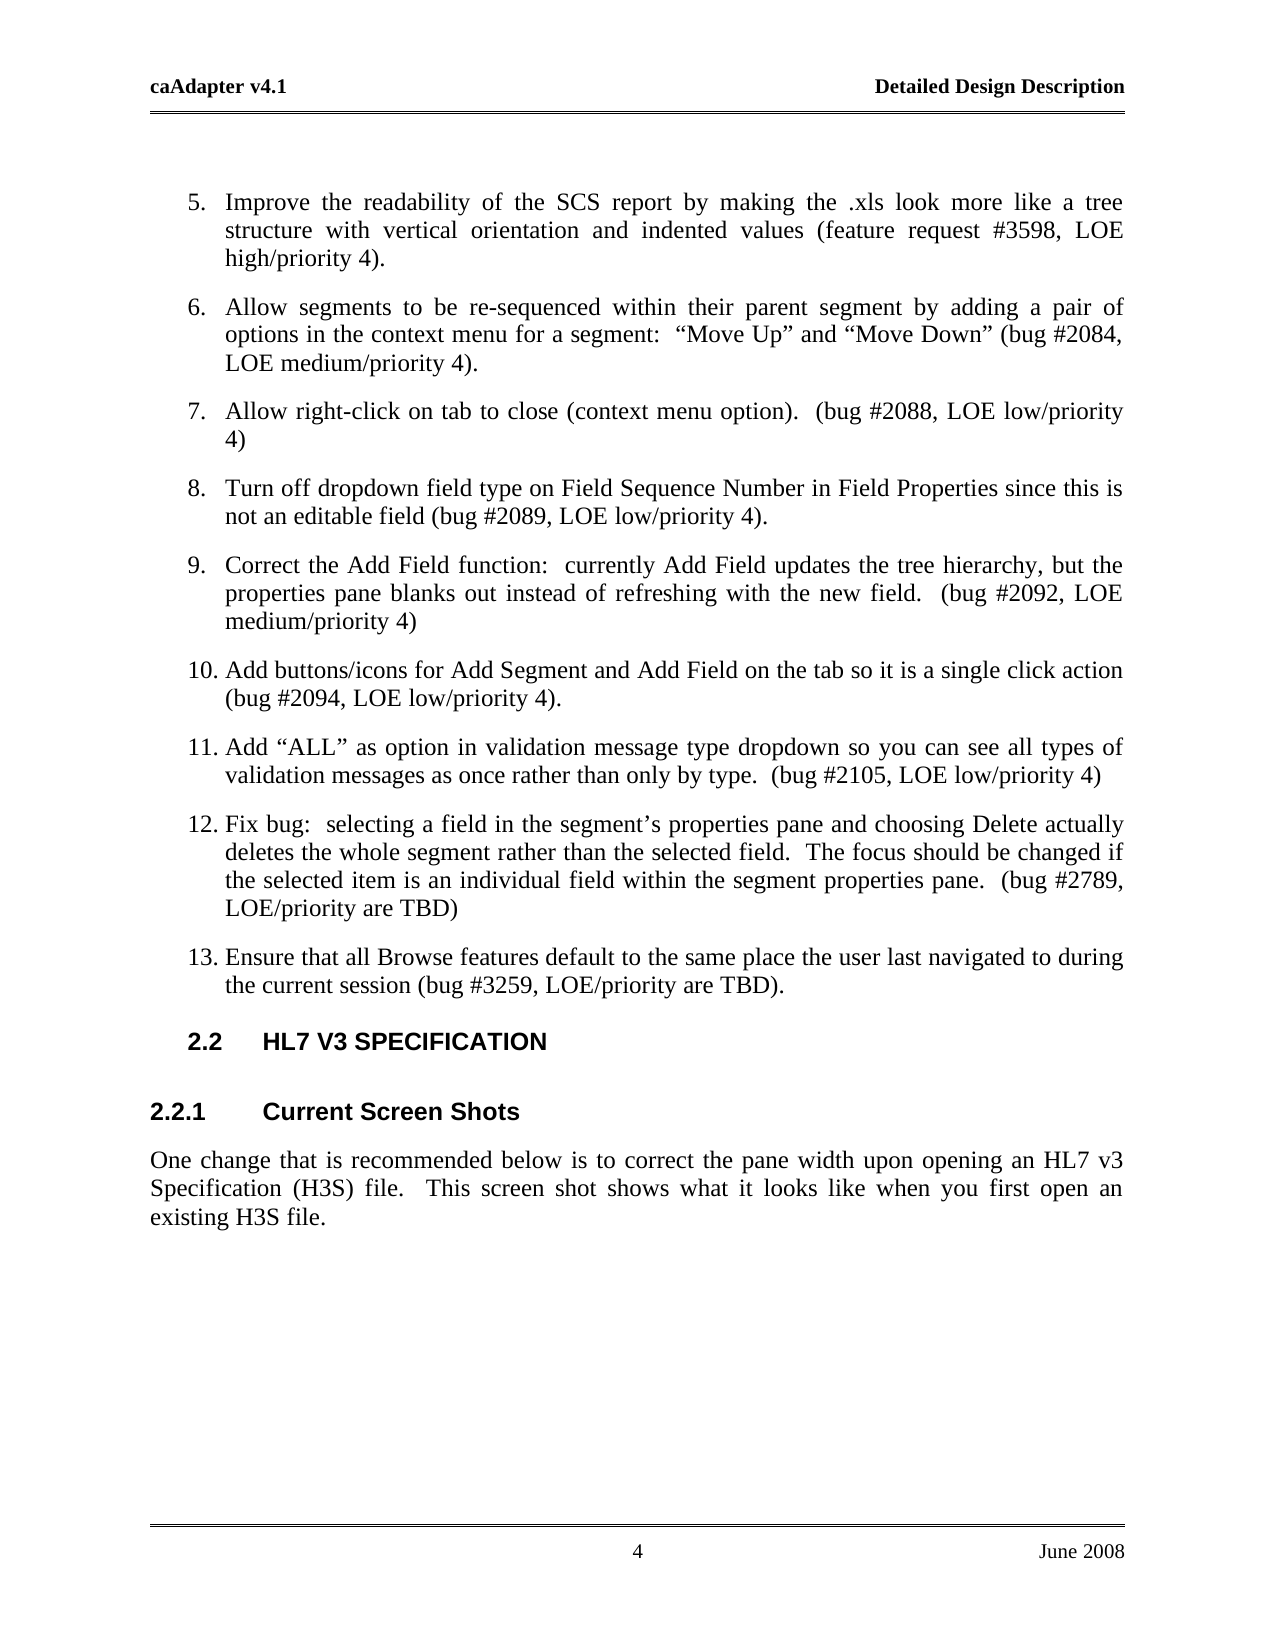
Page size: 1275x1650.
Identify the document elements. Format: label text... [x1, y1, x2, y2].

list Add buttons/icons for Add Segment and Add Field on the tab so it is a single click action (bug #2094, LOE low/priority 4). [187, 656, 1125, 712]
list Add “ALL” as option in validation message type dropdown so you can see all types of validation messages as once rather than only by type. (bug #2105, LOE low/priority 4) [187, 733, 1125, 789]
list Correct the Add Field function: currently Add Field updates the tree hierarchy, but the properties pane blanks out instead of refreshing with the new field. (bug #2092, LOE medium/priority 4) [187, 551, 1125, 635]
text One change that is recommended below is to correct the pane width upon opening an HL7 v3 Specification (H3S) file. This screen shot shows what it looks like when you first open an existing H3S file. [150, 1146, 1125, 1230]
subtitle HL7 v3 Specification [187, 1028, 1125, 1056]
list Ensure that all Browse features default to the same place the user last navigated to during the current session (bug #3259, LOE/priority are TBD). [187, 943, 1125, 999]
list Allow segments to be re-sequenced within their parent segment by adding a pair of options in the context menu for a segment: “Move Up” and “Move Down” (bug #2084, LOE medium/priority 4). [187, 292, 1125, 376]
list Fix bug: selecting a field in the segment’s properties pane and choosing Delete actually deletes the whole segment rather than the selected field. The focus should be changed if the selected item is an individual field within the segment properties pane. (bug #2789, LOE/priority are TBD) [187, 810, 1125, 922]
list Turn off dropdown field type on Field Sequence Number in Field Properties since this is not an editable field (bug #2089, LOE low/priority 4). [187, 474, 1125, 530]
list Improve the readability of the SCS report by making the .xls look more like a tree structure with vertical orientation and indented values (feature request #3598, LOE high/priority 4). [187, 187, 1125, 272]
list Allow right-click on tab to close (context menu option). (bug #2088, LOE low/priority 4) [187, 397, 1125, 453]
subtitle Current Screen Shots [150, 1097, 1125, 1126]
